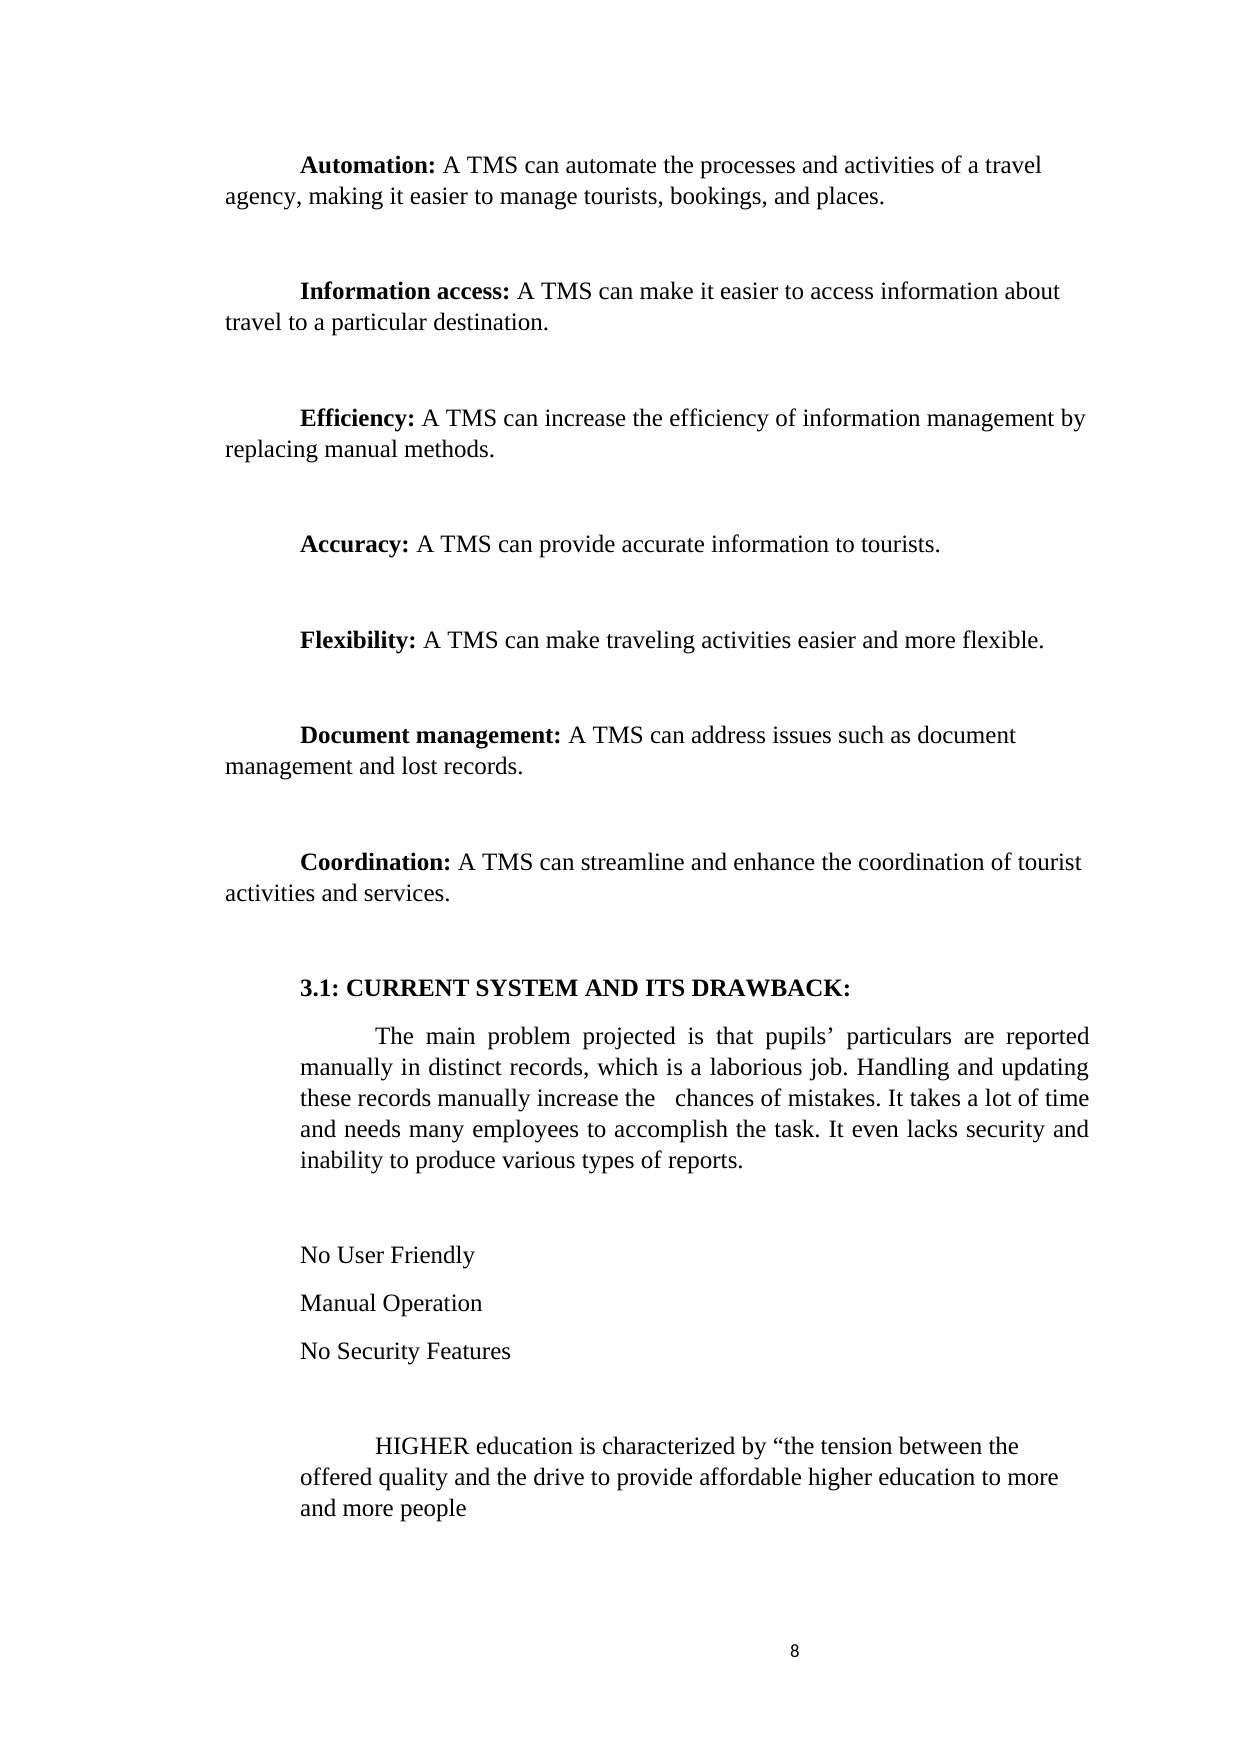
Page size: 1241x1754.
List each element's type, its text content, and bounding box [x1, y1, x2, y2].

list 3.1: CURRENT SYSTEM AND ITS DRAWBACK: [225, 973, 1090, 1002]
list Flexibility: A TMS can make traveling activities easier and more flexible. [225, 625, 1090, 653]
list Automation: A TMS can automate the processes and activities of a travel agency, making it easier to manage tourists, bookings, and places. [150, 150, 1090, 210]
list Efficiency: A TMS can increase the efficiency of information management by replacing manual methods. [225, 403, 1090, 463]
list Document management: A TMS can address issues such as document management and lost records. [225, 720, 1090, 780]
list Manual Operation [225, 1288, 1090, 1317]
list HIGHER education is characterized by “the tension between the offered quality and the drive to provide affordable higher education to more and more people [300, 1431, 1090, 1522]
list Information access: A TMS can make it easier to access information about travel to a particular destination. [225, 276, 1090, 336]
list Accuracy: A TMS can provide accurate information to tourists. [225, 529, 1090, 558]
list The main problem projected is that pupils’ particulars are reported manually in distinct records, which is a laborious job. Handling and updating these records manually increase the chances of mistakes. It takes a lot of time and needs many employees to accomplish the task. It even lacks security and inability to produce various types of reports. [300, 1021, 1090, 1174]
list No User Friendly [225, 1240, 1090, 1269]
list Coordination: A TMS can streamline and enhance the coordination of tourist activities and services. [225, 847, 1090, 906]
list No Security Features [225, 1336, 1090, 1364]
